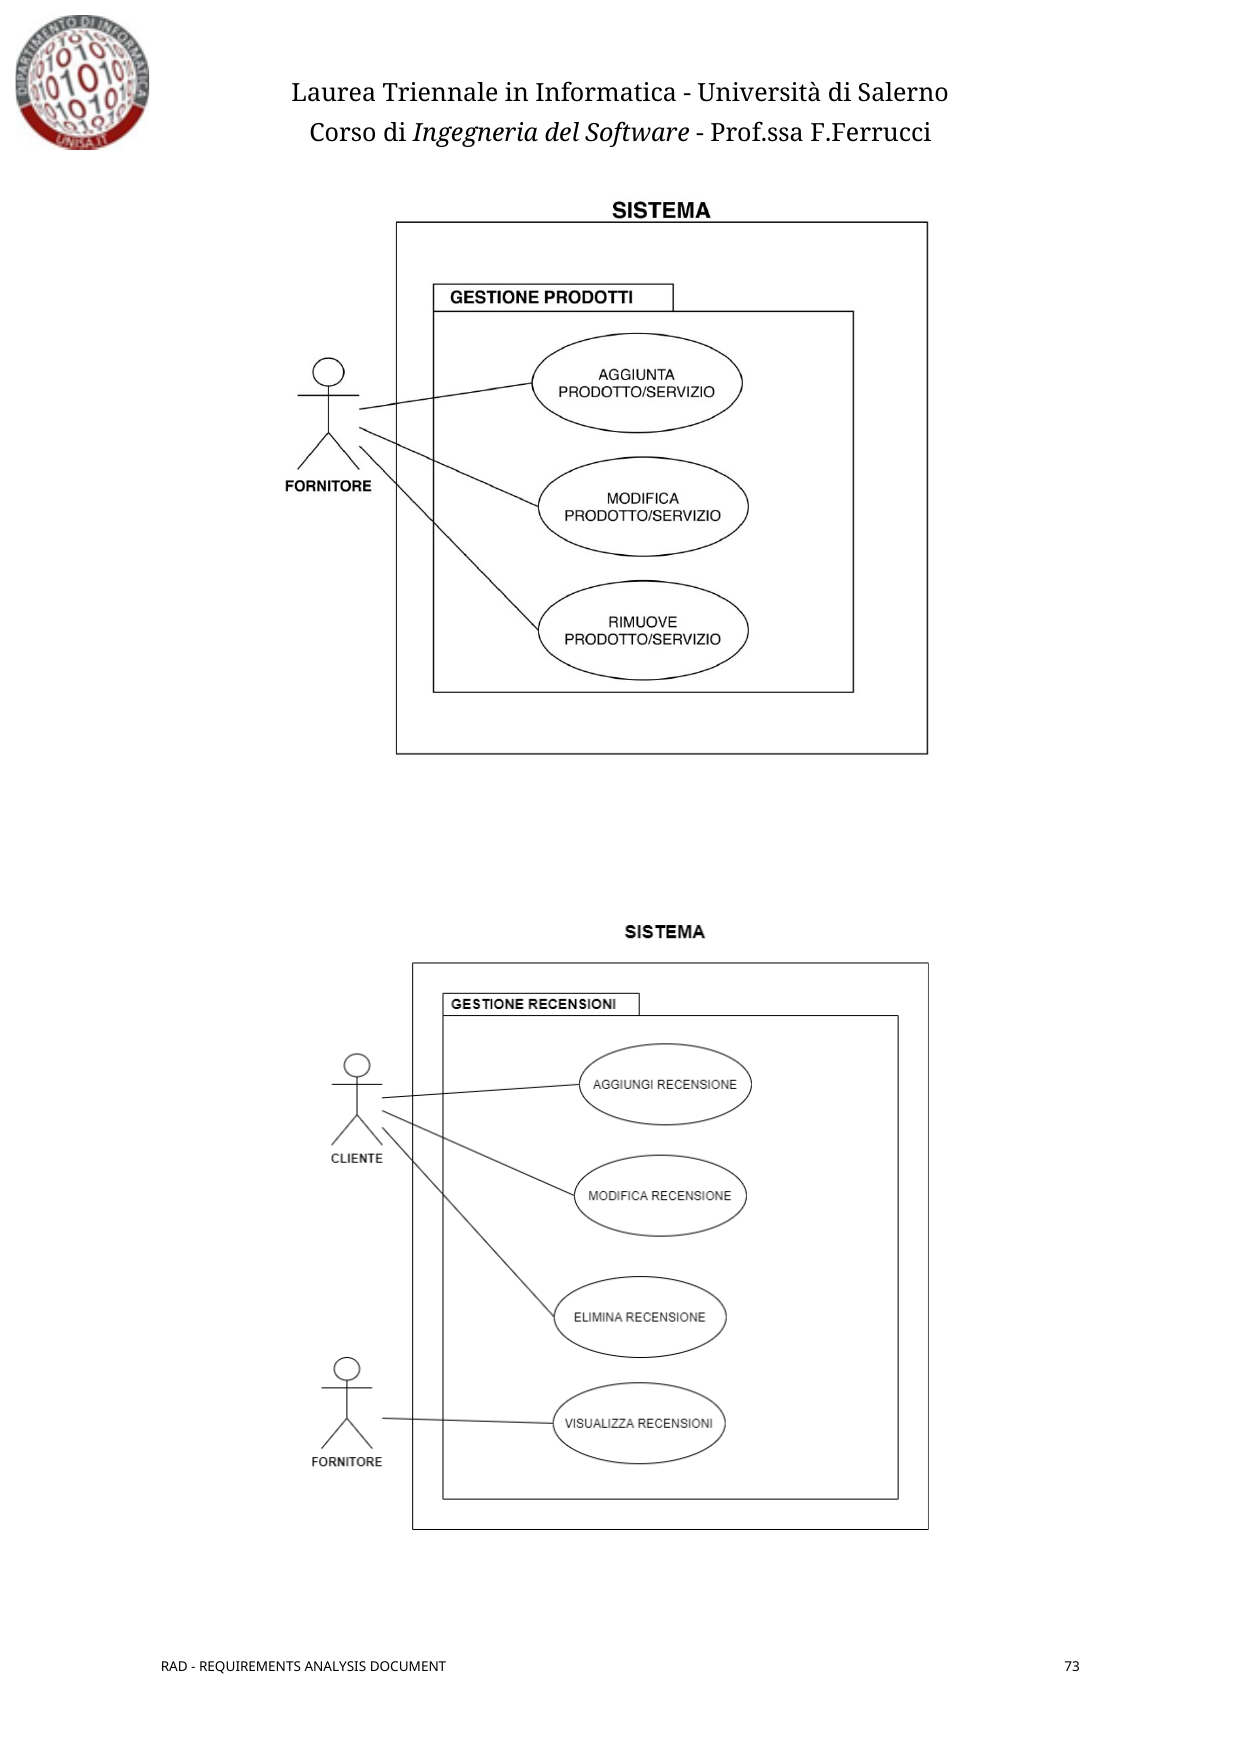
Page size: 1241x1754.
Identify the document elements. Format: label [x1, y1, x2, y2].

picture [15, 15, 150, 150]
picture [311, 922, 929, 1530]
picture [275, 183, 965, 802]
